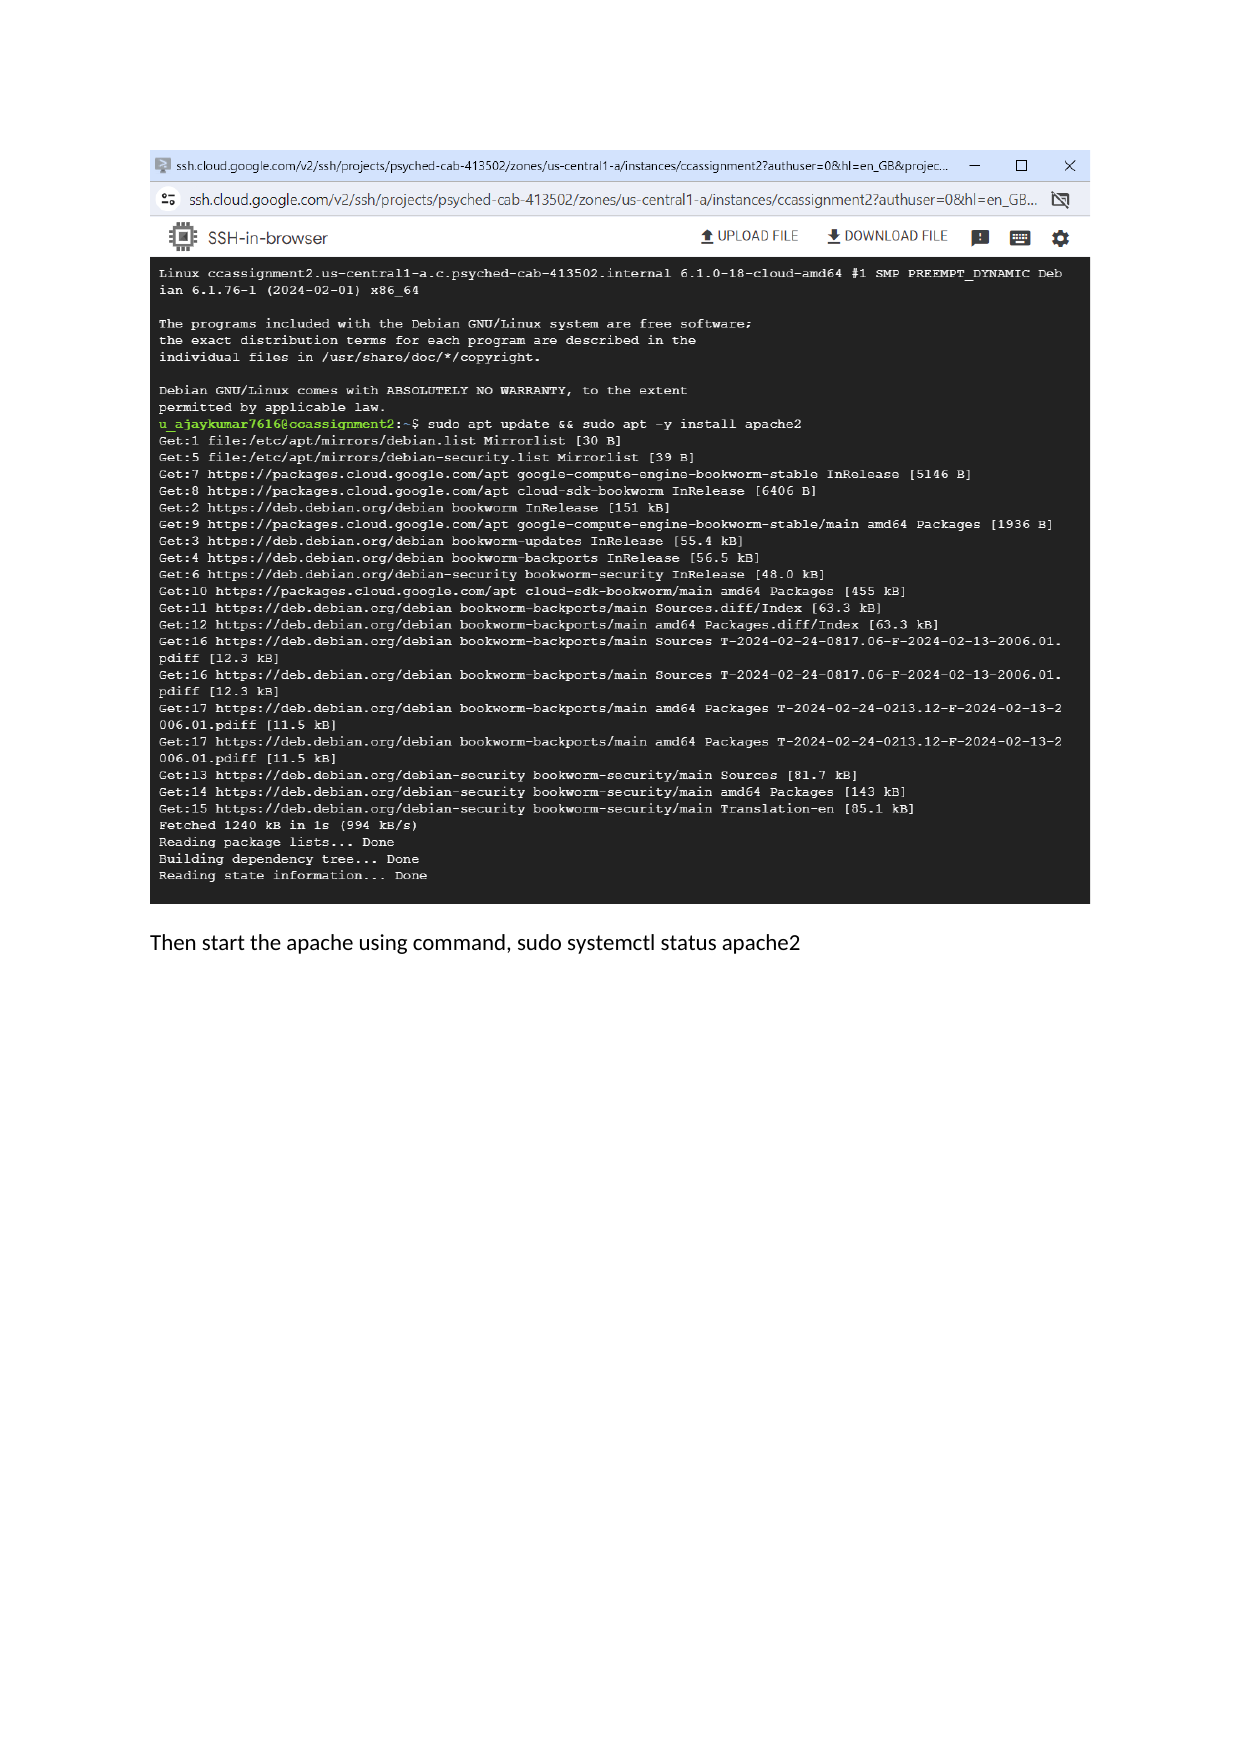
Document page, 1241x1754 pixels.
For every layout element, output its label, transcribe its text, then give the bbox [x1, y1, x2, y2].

picture [150, 150, 1091, 904]
text Then start the apache using command, sudo systemctl status apache2 [150, 928, 1090, 956]
